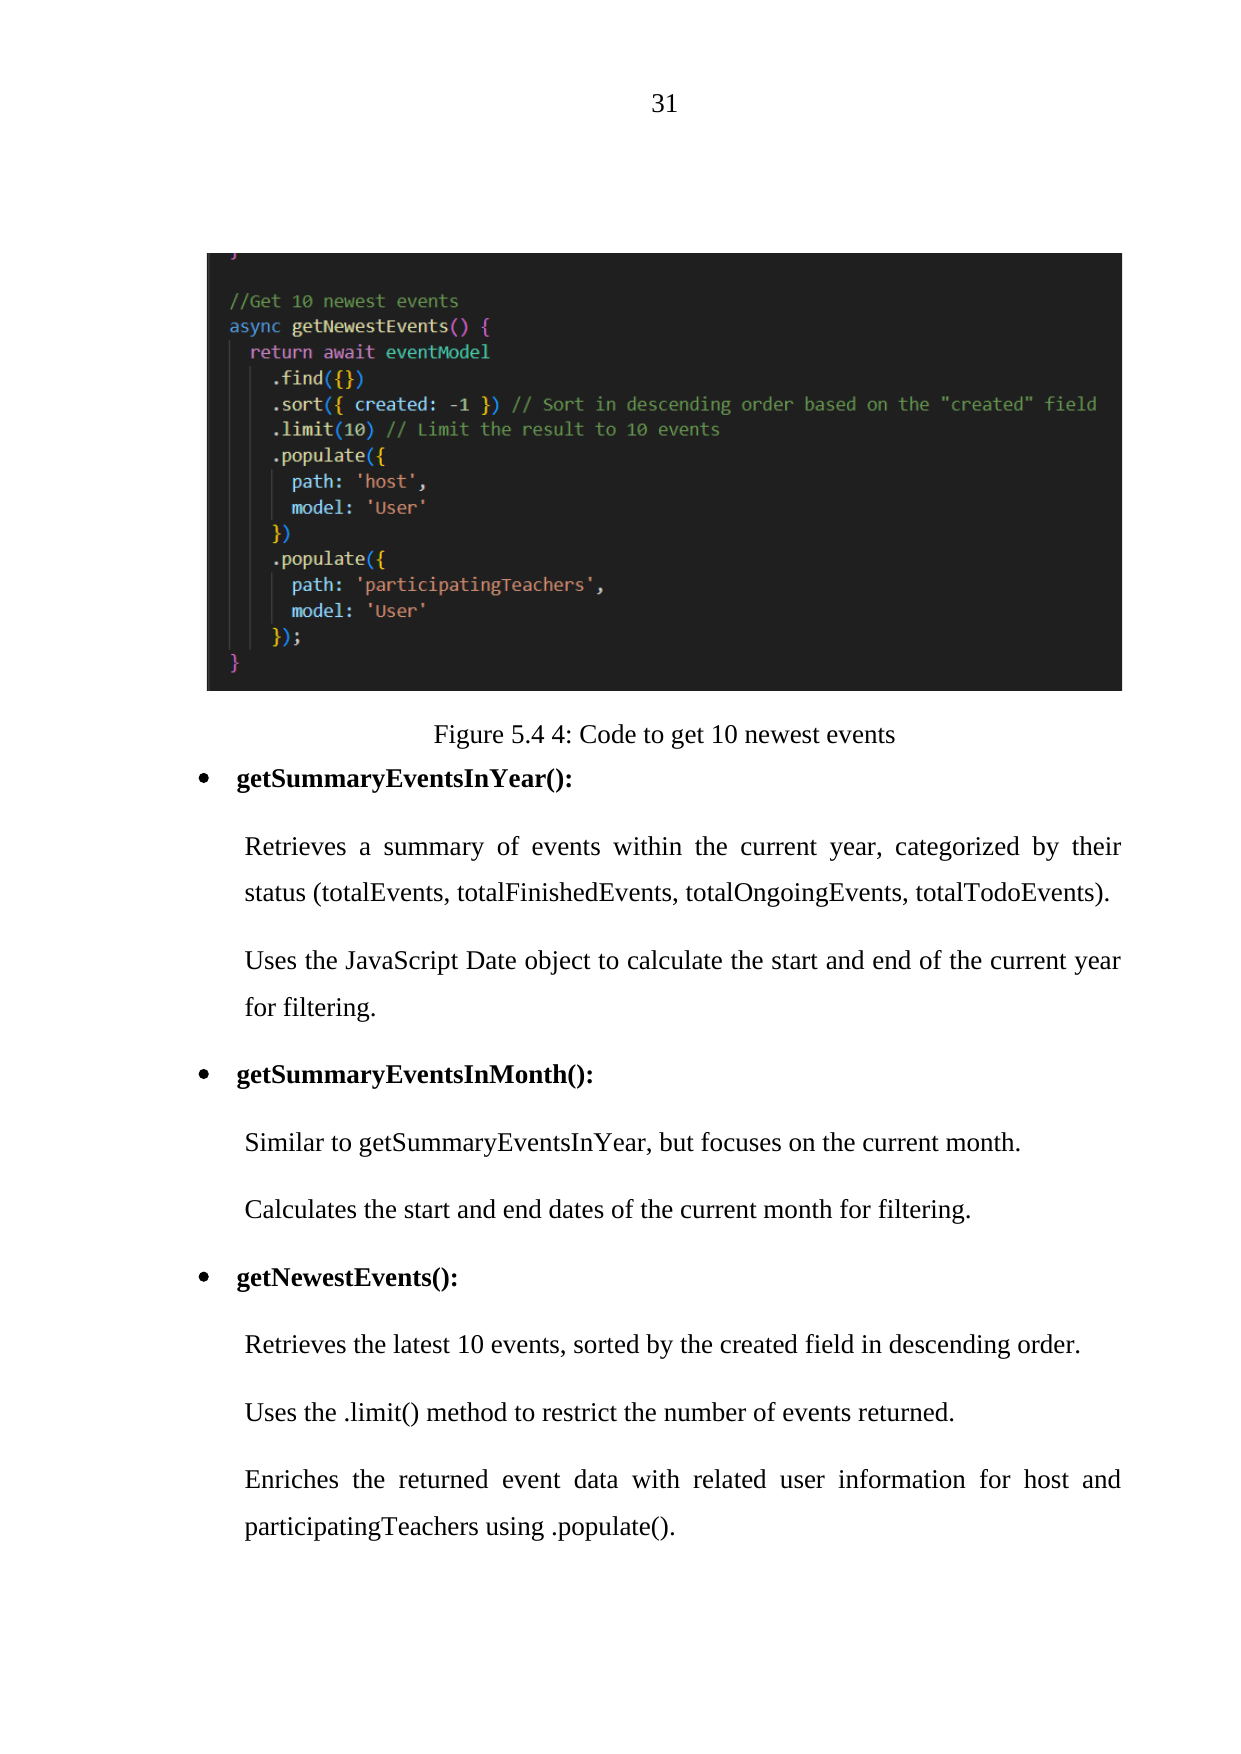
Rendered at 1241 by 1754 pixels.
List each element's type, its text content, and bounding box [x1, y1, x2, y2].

text Retrieves a summary of events within the current year, categorized by their status (totalEvents, totalFinishedEvents, totalOngoingEvents, totalTodoEvents). [244, 830, 1122, 908]
text Enriches the returned event data with related user information for host and participatingTeachers using .populate(). [244, 1464, 1122, 1541]
text Uses the JavaScript Date object to calculate the start and end of the current year for filtering. [244, 944, 1122, 1022]
list getSummaryEventsInMonth(): [199, 1058, 1122, 1089]
text Calculates the start and end dates of the current month for filtering. [244, 1193, 1122, 1224]
text Similar to getSummaryEventsInYear, but focuses on the current month. [244, 1126, 1122, 1157]
list getNewestEvents(): [199, 1261, 1122, 1292]
text Uses the .limit() method to restrict the number of events returned. [244, 1396, 1122, 1427]
list getSummaryEventsInYear(): [199, 762, 1122, 793]
picture [206, 253, 1123, 691]
text Figure 5.4 4: Code to get 10 newest events [207, 718, 1122, 750]
text Retrieves the latest 10 events, sorted by the created field in descending order. [244, 1329, 1122, 1360]
